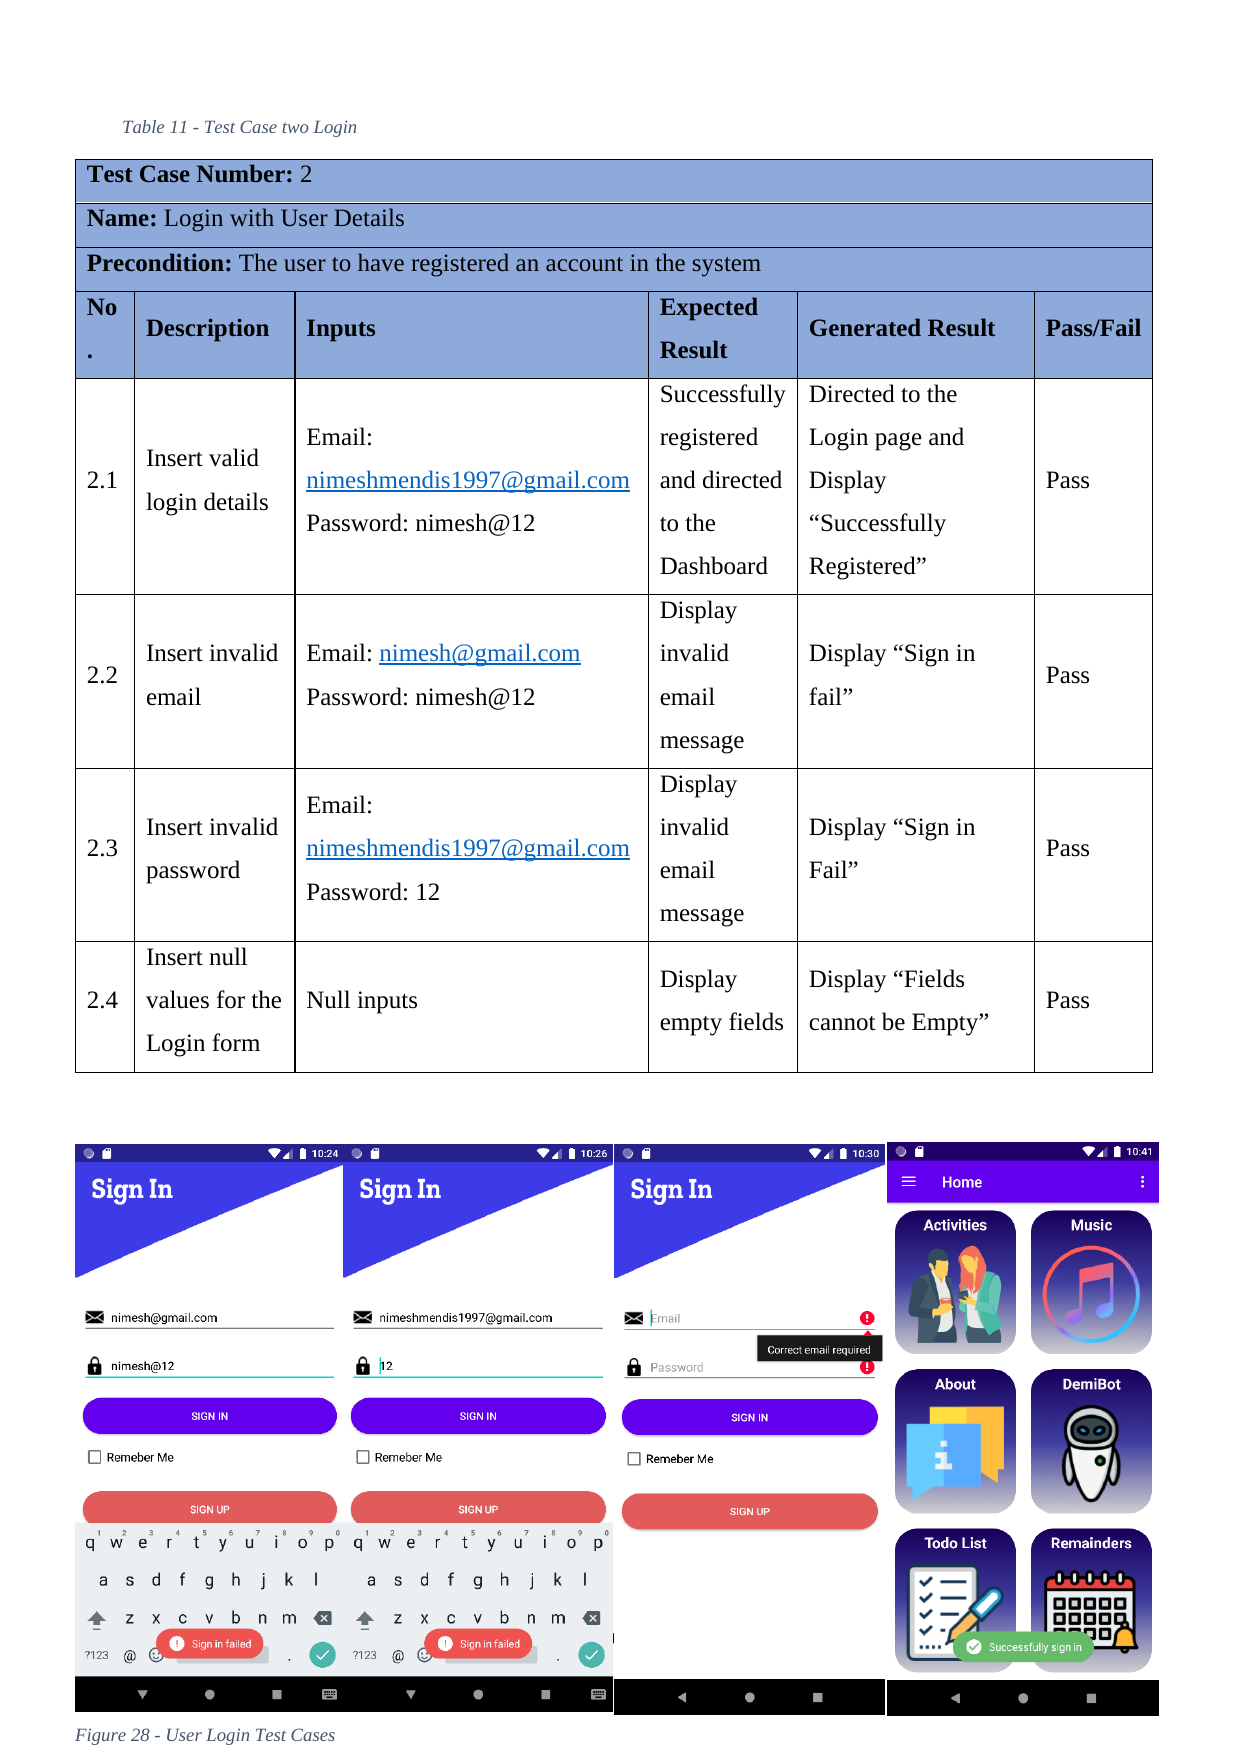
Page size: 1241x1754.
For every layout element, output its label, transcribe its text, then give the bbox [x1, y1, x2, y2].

table_cell 2.2 [76, 595, 134, 768]
table_cell Name: Login with User Details [76, 204, 1152, 247]
table_cell Display “Sign in fail” [798, 595, 1034, 768]
table_cell Directed to the Login page and Display “Successfully Registered” [798, 379, 1034, 594]
table_cell Display invalid email message [649, 769, 797, 941]
table_cell Email: nimesh@gmail.com Password: nimesh@12 [296, 595, 648, 768]
table_cell Description [135, 292, 294, 378]
table_cell Expected Result [649, 292, 797, 378]
table_cell Insert invalid email [135, 595, 294, 768]
table_cell Email: nimeshmendis1997@gmail.com Password: 12 [296, 769, 648, 941]
table_cell Pass/Fail [1035, 292, 1152, 378]
table_cell Generated Result [798, 292, 1034, 378]
table_cell Pass [1035, 595, 1152, 768]
table_cell No. [76, 292, 134, 378]
table_cell Display empty fields [649, 942, 797, 1072]
table_header Test Case Number: 2 [76, 160, 1152, 202]
table_cell Email: nimeshmendis1997@gmail.com Password: nimesh@12 [296, 379, 648, 594]
picture [75, 1144, 613, 1712]
table_cell Insert null values for the Login form [135, 942, 294, 1072]
table_cell Null inputs [296, 942, 648, 1072]
table_cell Insert invalid password [135, 769, 294, 941]
table_cell Inputs [296, 292, 648, 378]
picture [887, 1142, 1159, 1716]
table_cell Precondition: The user to have registered an account in the system [76, 248, 1152, 291]
table_cell Successfully registered and directed to the Dashboard [649, 379, 797, 594]
table_cell Pass [1035, 942, 1152, 1072]
table_cell 2.4 [76, 942, 134, 1072]
table_cell Display “Fields cannot be Empty” [798, 942, 1034, 1072]
table_cell Display invalid email message [649, 595, 797, 768]
table_cell 2.1 [76, 379, 134, 594]
table_cell Insert valid login details [135, 379, 294, 594]
table_cell Pass [1035, 379, 1152, 594]
table_cell Display “Sign in Fail” [798, 769, 1034, 941]
table_cell 2.3 [76, 769, 134, 941]
picture [614, 1144, 885, 1715]
table_cell Pass [1035, 769, 1152, 941]
text Table 11 - Test Case two Login [122, 116, 1106, 138]
